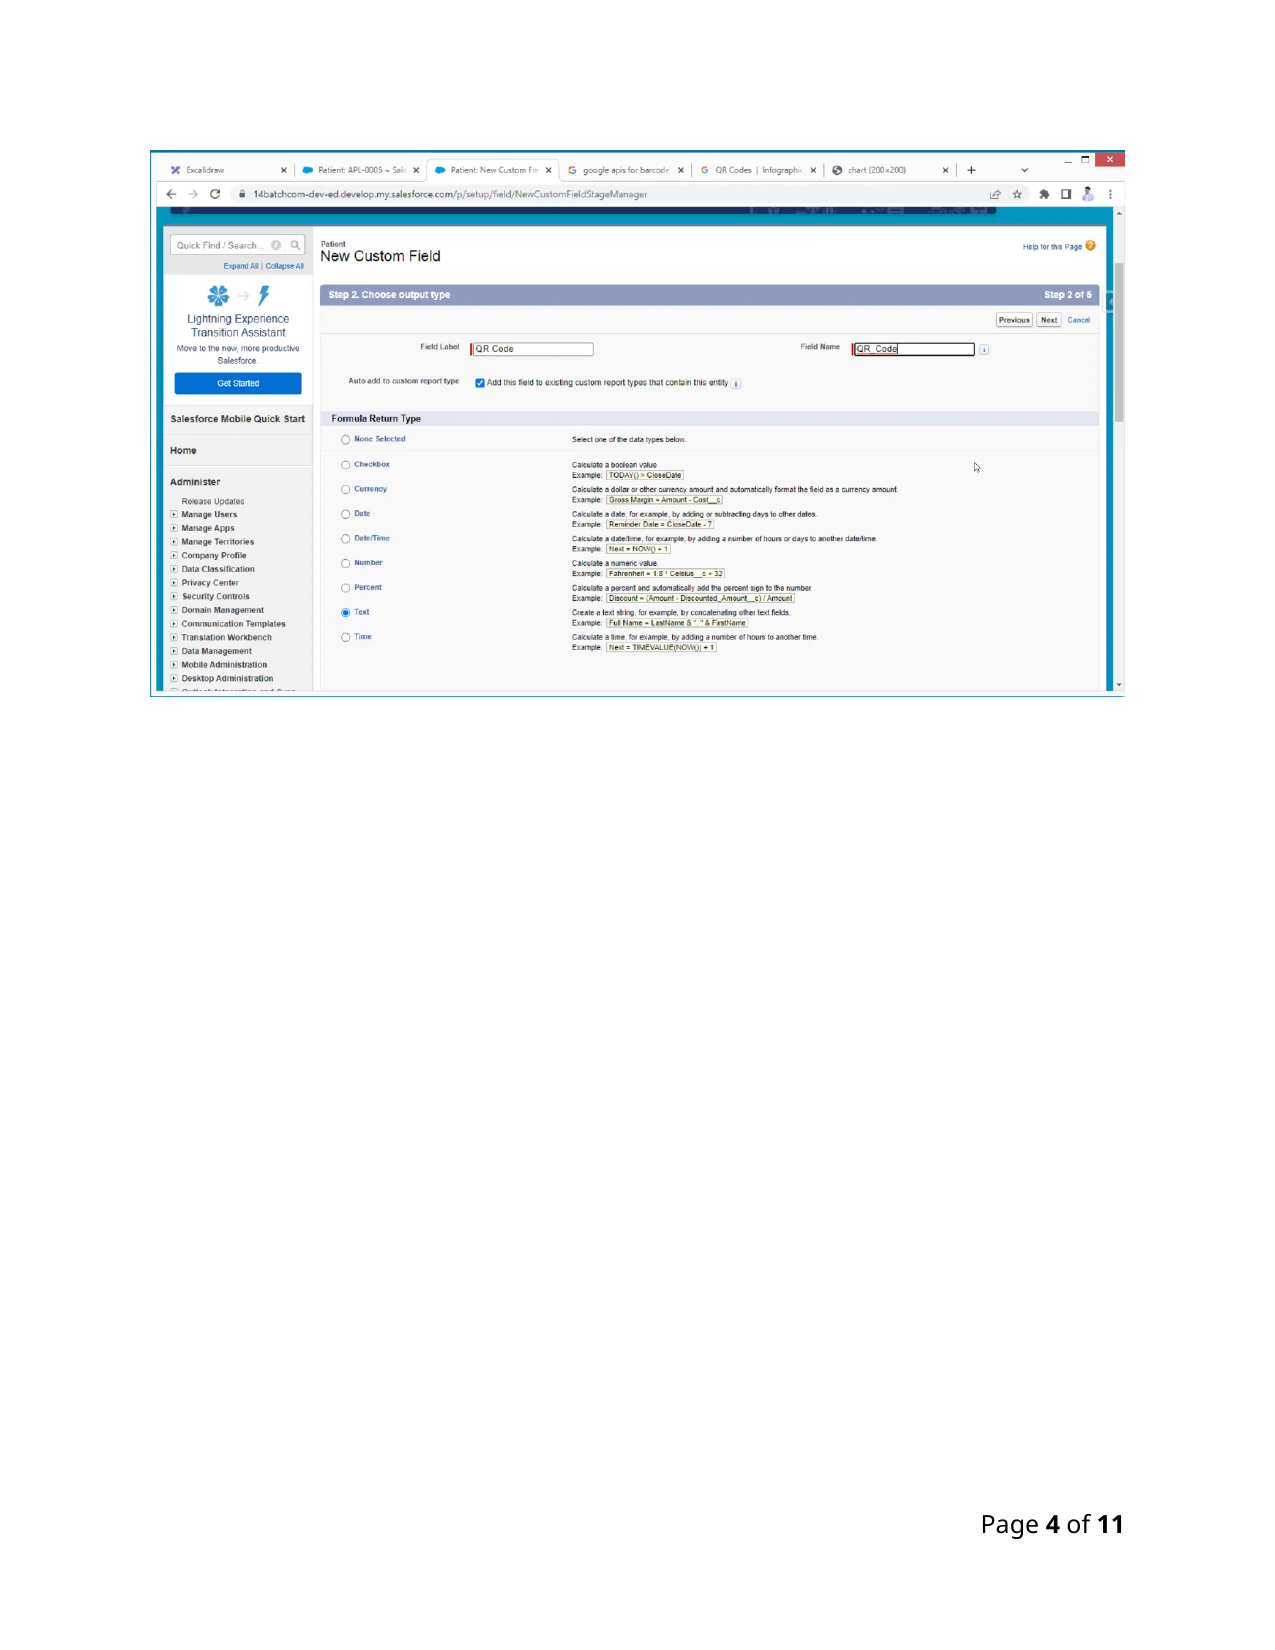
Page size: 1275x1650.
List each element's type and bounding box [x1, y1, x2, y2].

picture [150, 153, 1125, 697]
